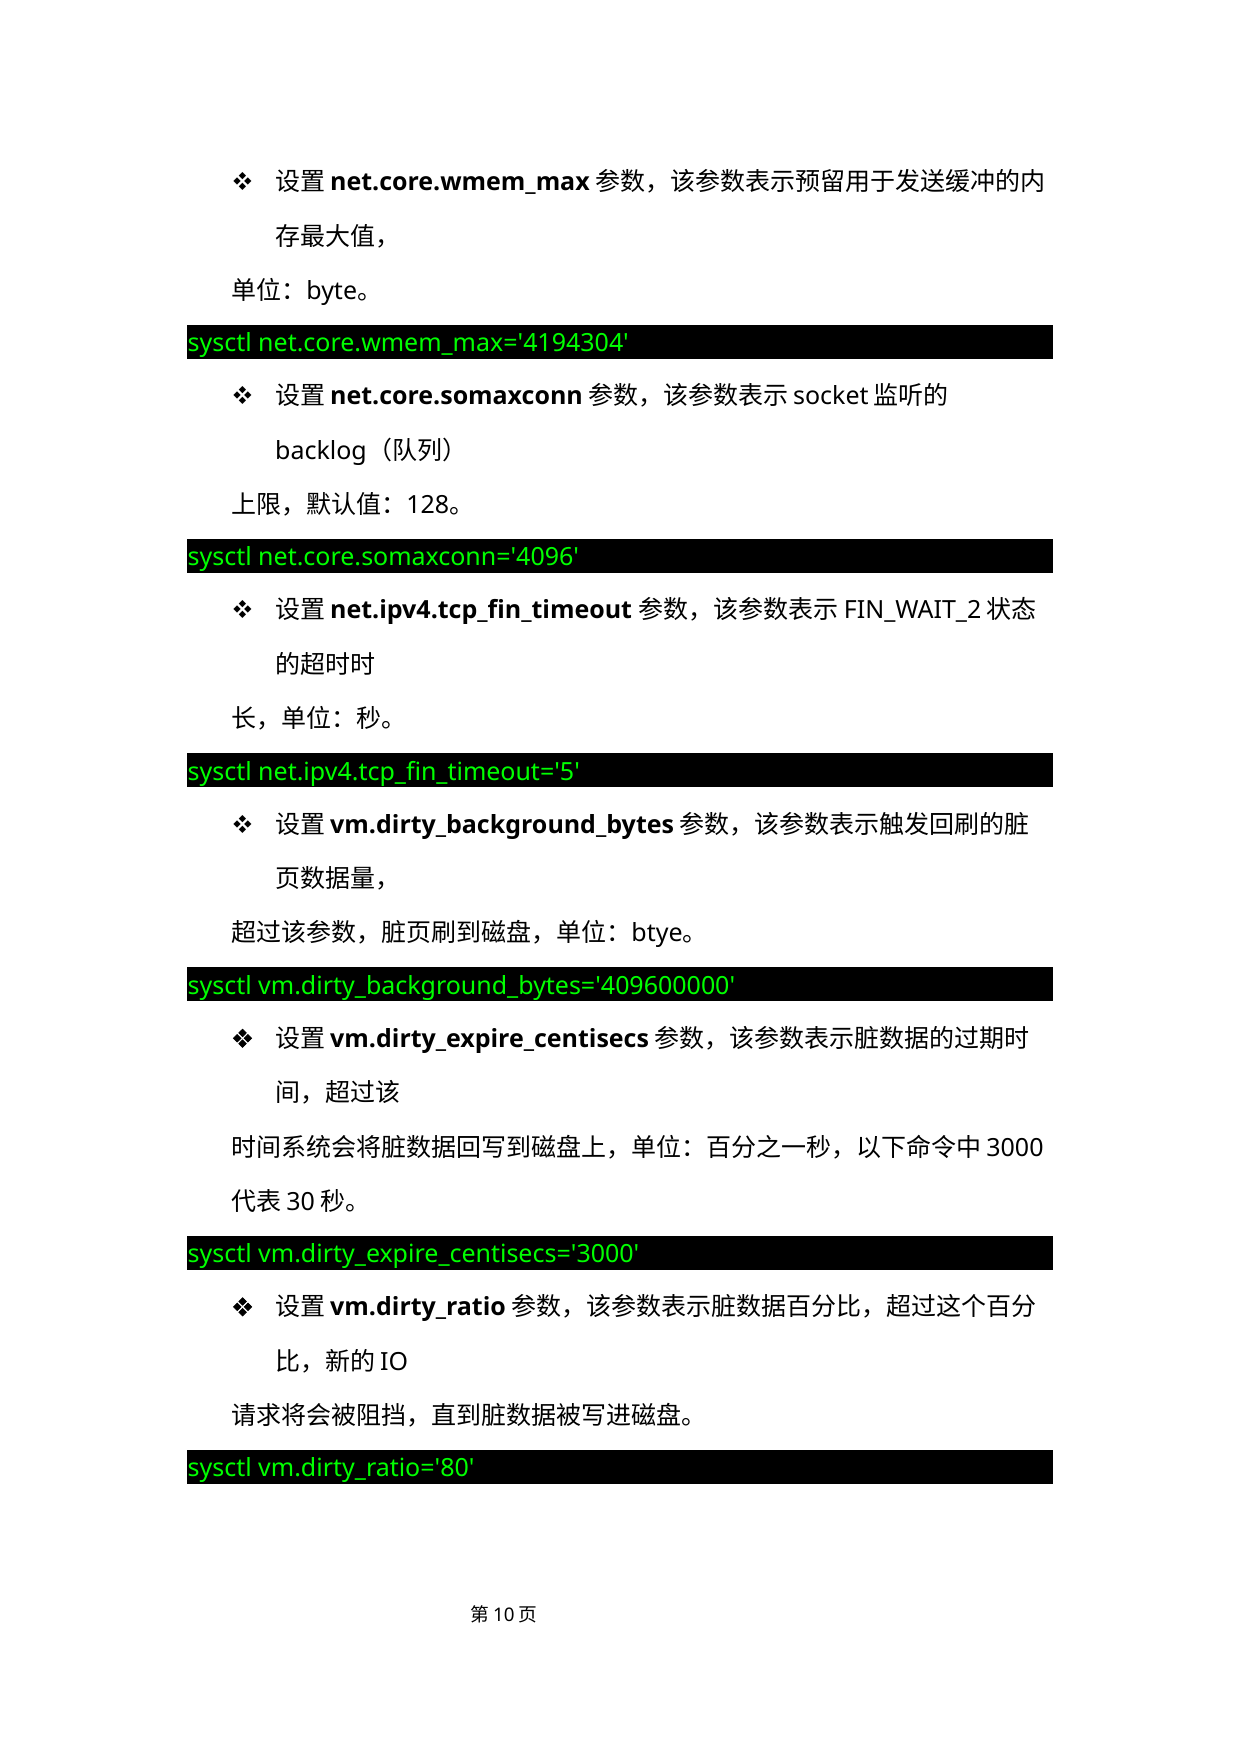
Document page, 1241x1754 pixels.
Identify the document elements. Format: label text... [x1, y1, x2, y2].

list 请求将会被阻挡，直到脏数据被写进磁盘。 [231, 1396, 1053, 1432]
list 设置vm.dirty_ratio参数，该参数表示脏数据百分比，超过这个百分比，新的IO [231, 1287, 1053, 1377]
list 上限，默认值：128。 [231, 484, 1053, 521]
text sysctl net.ipv4.tcp_fin_timeout='5' [187, 753, 1053, 787]
list 设置vm.dirty_expire_centisecs参数，该参数表示脏数据的过期时间，超过该 [231, 1018, 1053, 1109]
text sysctl vm.dirty_ratio='80' [187, 1450, 1053, 1484]
text sysctl net.core.somaxconn='4096' [187, 539, 1053, 573]
list 设置vm.dirty_background_bytes参数，该参数表示触发回刷的脏页数据量， [231, 804, 1053, 895]
list 长，单位：秒。 [231, 699, 1053, 735]
text sysctl vm.dirty_expire_centisecs='3000' [187, 1236, 1053, 1270]
text sysctl vm.dirty_background_bytes='409600000' [187, 967, 1053, 1001]
text sysctl net.core.wmem_max='4194304' [187, 325, 1053, 359]
list 设置net.ipv4.tcp_fin_timeout 参数，该参数表示FIN_WAIT_2状态的超时时 [231, 590, 1053, 681]
list 时间系统会将脏数据回写到磁盘上，单位：百分之一秒，以下命令中3000代表30秒。 [231, 1127, 1053, 1218]
list 设置net.core.wmem_max参数，该参数表示预留用于发送缓冲的内存最大值， [231, 162, 1053, 252]
list 单位：byte。 [231, 270, 1053, 307]
list 设置net.core.somaxconn参数，该参数表示socket监听的backlog（队列） [231, 376, 1053, 466]
list 超过该参数，脏页刷到磁盘，单位：btye。 [231, 913, 1053, 949]
